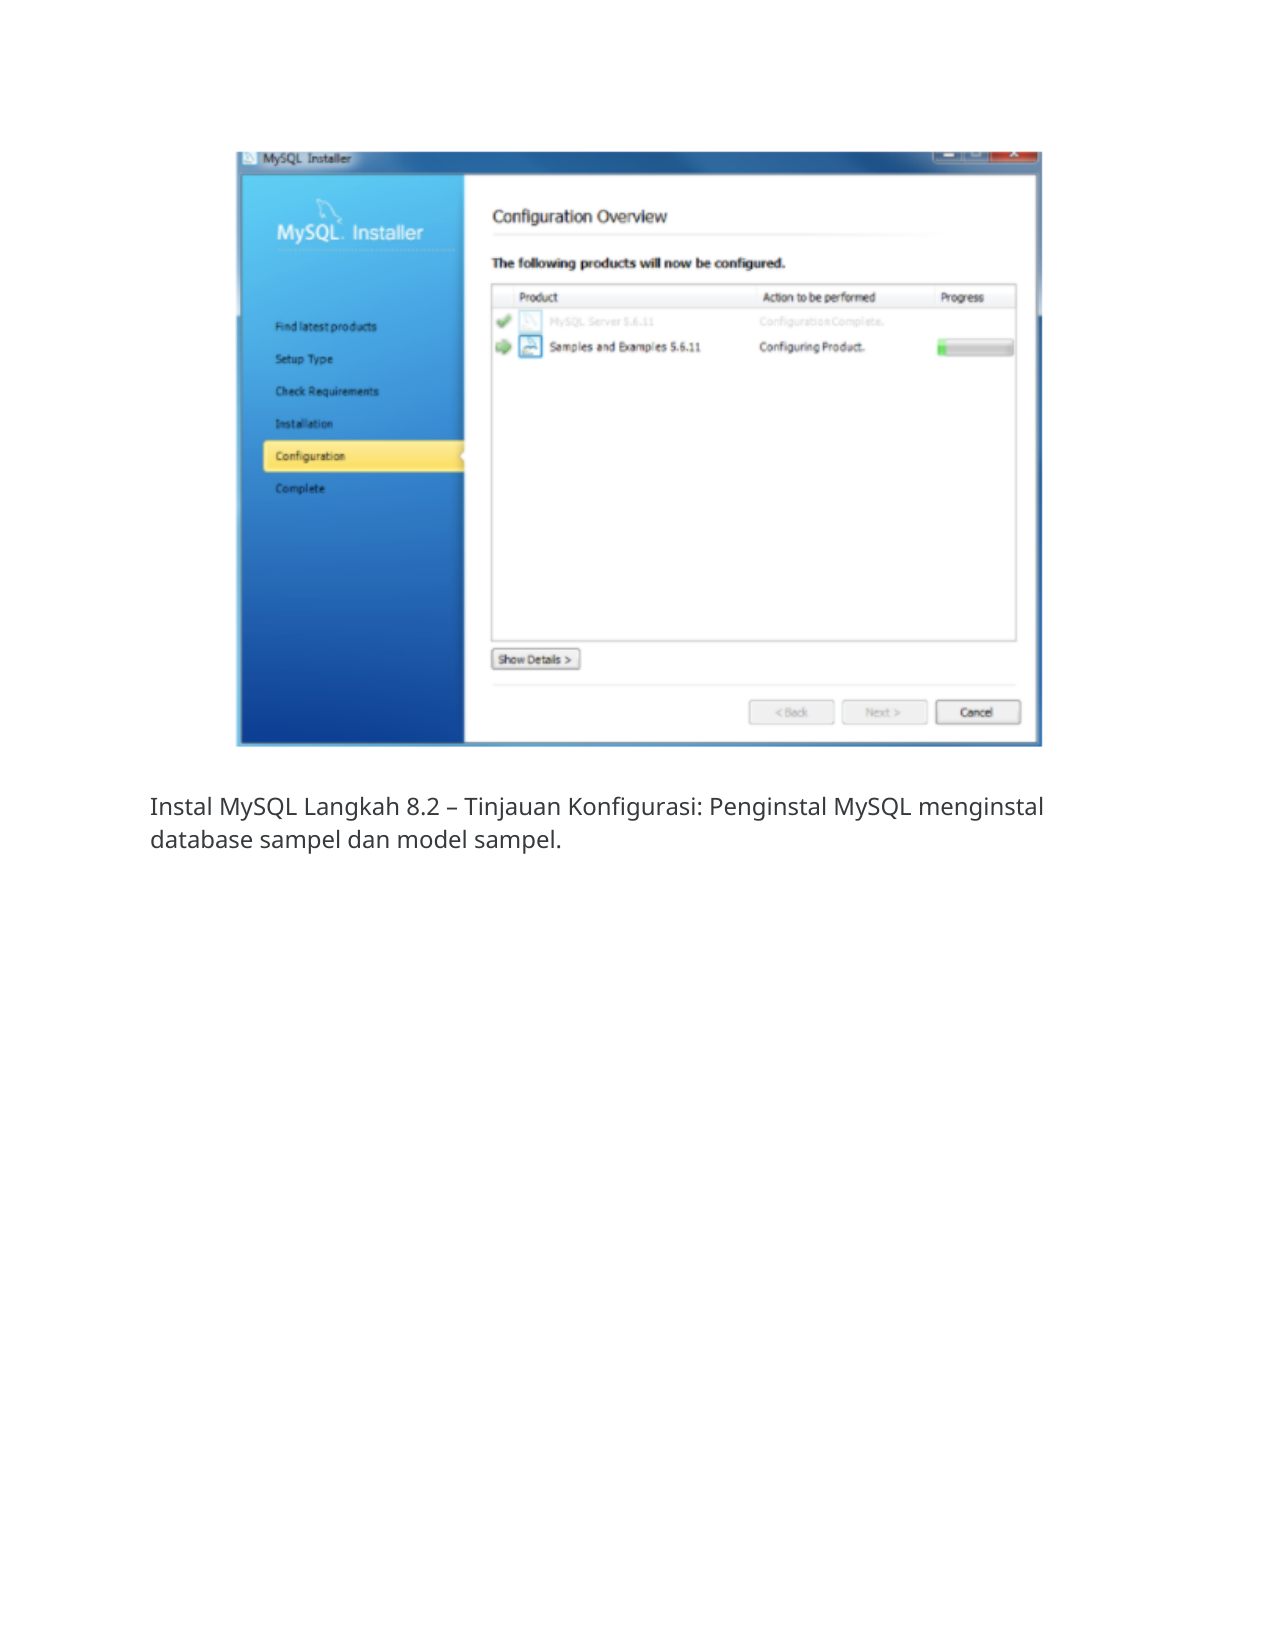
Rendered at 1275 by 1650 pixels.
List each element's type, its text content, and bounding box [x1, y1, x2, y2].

picture [228, 150, 1047, 761]
text Instal MySQL Langkah 8.2 – Tinjauan Konfigurasi: Penginstal MySQL menginstal database sampel dan model sampel. [150, 790, 1125, 855]
